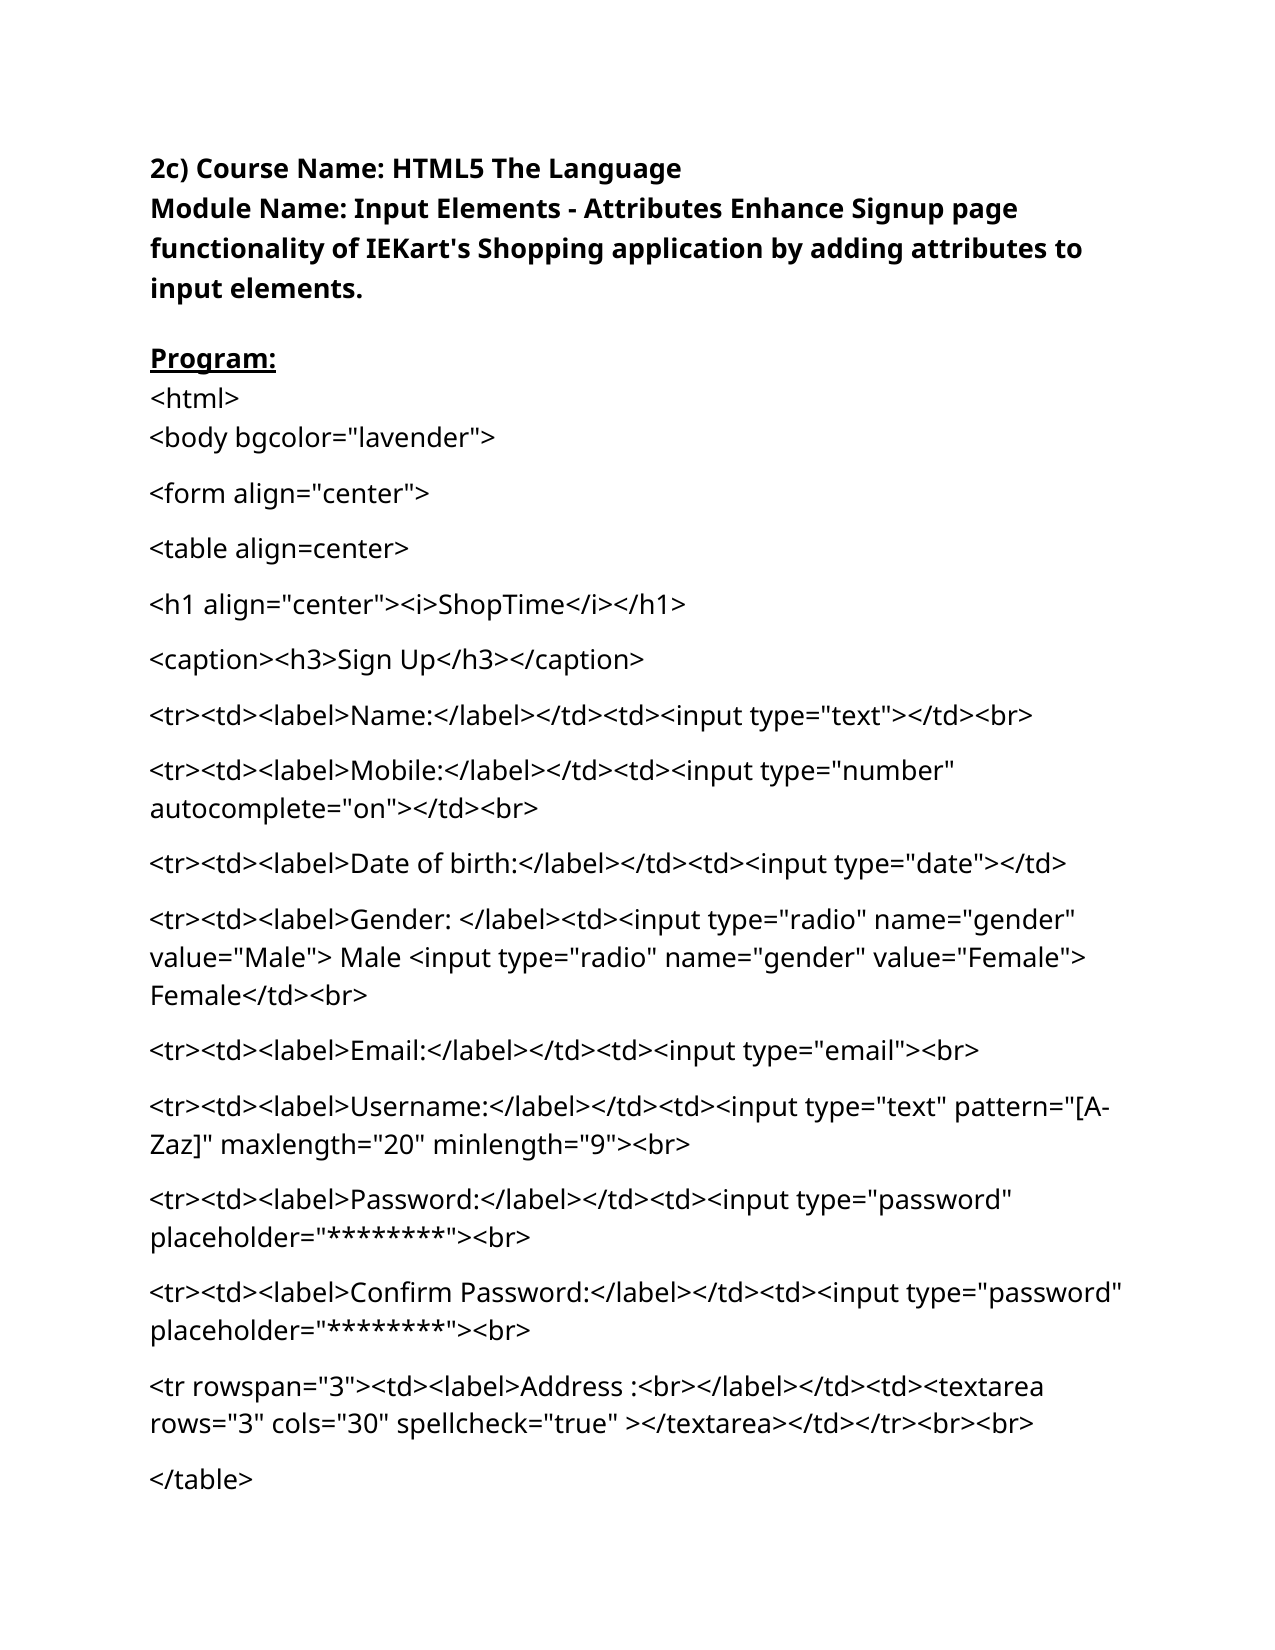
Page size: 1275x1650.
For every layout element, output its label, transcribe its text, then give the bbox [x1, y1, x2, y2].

text <tr><td><label>Username:</label></td><td><input type="text" pattern="[A-Zaz]" maxlength="20" minlength="9"><br> [148, 1087, 1125, 1162]
text <html> [150, 379, 1125, 416]
text <h1 align="center"><i>ShopTime</i></h1> [148, 585, 1125, 622]
text Program: [150, 339, 1125, 376]
text <tr><td><label>Email:</label></td><td><input type="email"><br> [148, 1032, 1125, 1069]
text <tr rowspan="3"><td><label>Address :<br></label></td><td><textarea rows="3" cols="30" spellcheck="true" ></textarea></td></tr><br><br> [148, 1367, 1125, 1442]
text <tr><td><label>Date of birth:</label></td><td><input type="date"></td> [148, 845, 1125, 882]
text 2c) Course Name: HTML5 The Language [150, 150, 1125, 187]
text </table> [148, 1460, 1125, 1497]
text Module Name: Input Elements - Attributes Enhance Signup page functionality of IEKart's Shopping application by adding attributes to input elements. [150, 190, 1125, 306]
text <tr><td><label>Mobile:</label></td><td><input type="number" autocomplete="on"></td><br> [148, 751, 1125, 826]
text <table align=center> [148, 530, 1125, 567]
text <caption><h3>Sign Up</h3></caption> [148, 641, 1125, 678]
text <tr><td><label>Gender: </label><td><input type="radio" name="gender" value="Male"> Male <input type="radio" name="gender" value="Female"> Female</td><br> [148, 900, 1125, 1013]
text <tr><td><label>Name:</label></td><td><input type="text"></td><br> [148, 696, 1125, 733]
text <form align="center"> [148, 474, 1125, 511]
text <tr><td><label>Confirm Password:</label></td><td><input type="password" placeholder="********"><br> [148, 1273, 1125, 1348]
text <tr><td><label>Password:</label></td><td><input type="password" placeholder="********"><br> [148, 1180, 1125, 1255]
text <body bgcolor="lavender"> [148, 419, 1125, 456]
